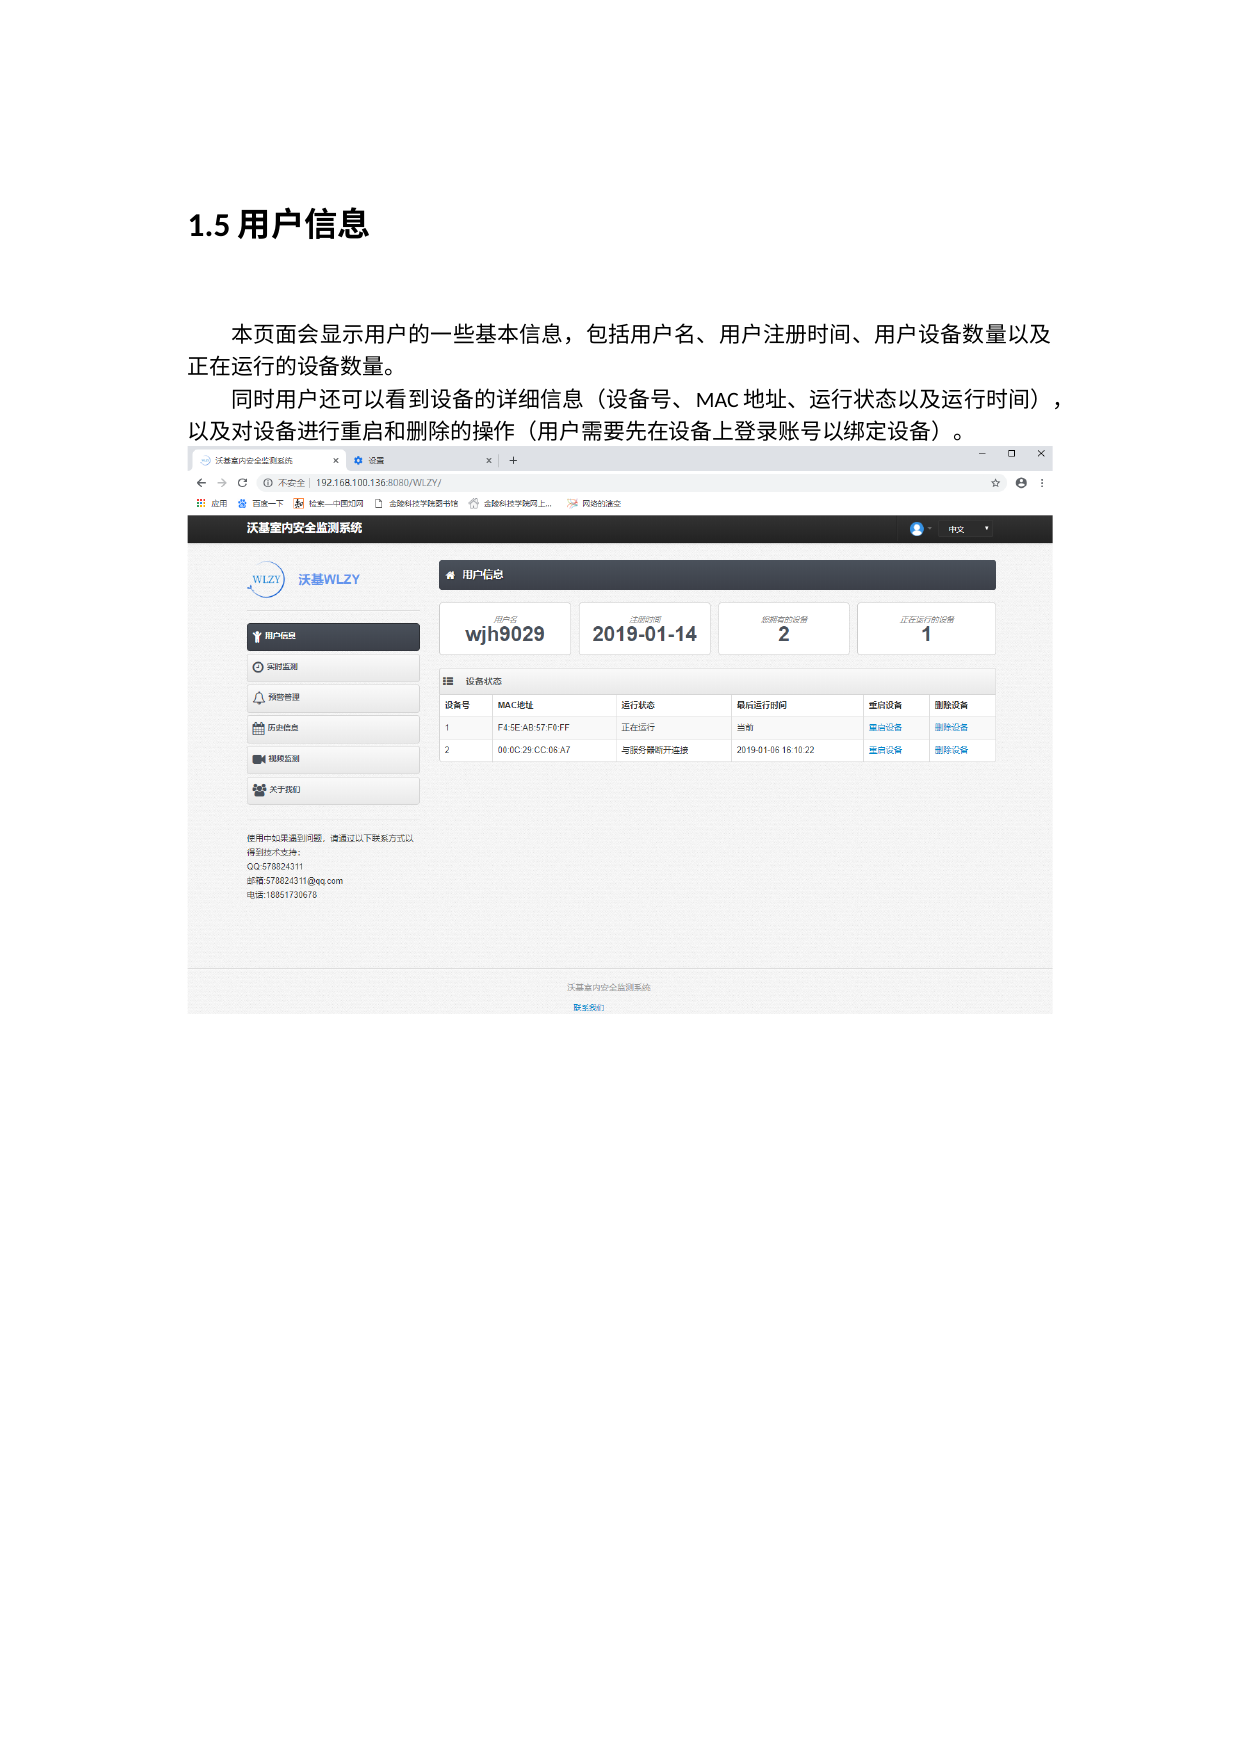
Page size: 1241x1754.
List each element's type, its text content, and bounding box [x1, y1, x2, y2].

subtitle 1.5 用户信息 [187, 189, 1053, 254]
text 本页面会显示用户的一些基本信息，包括用户名、用户注册时间、用户设备数量以及正在运行的设备数量。 [187, 316, 1053, 381]
picture [187, 446, 1053, 1014]
text 同时用户还可以看到设备的详细信息（设备号、MAC地址、运行状态以及运行时间），以及对设备进行重启和删除的操作（用户需要先在设备上登录账号以绑定设备）。 [187, 381, 1053, 446]
